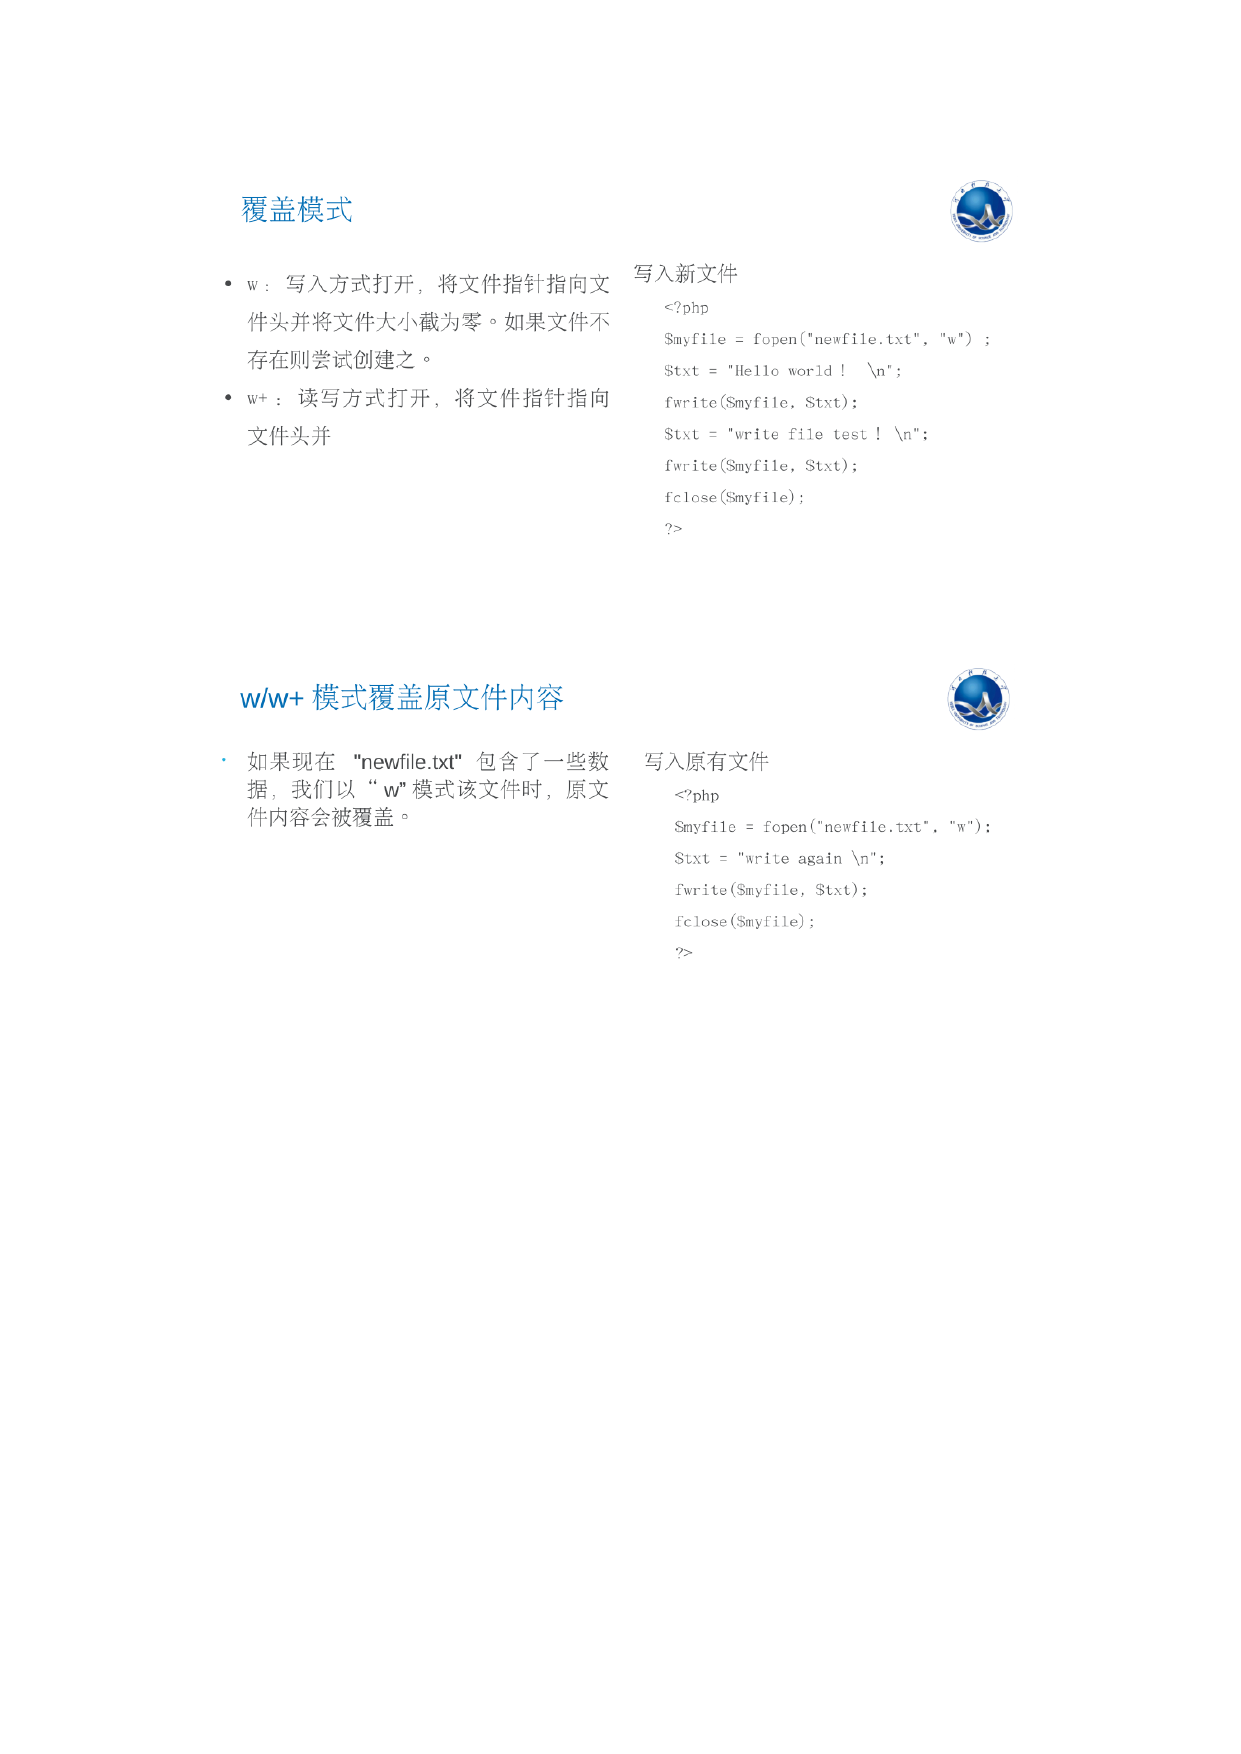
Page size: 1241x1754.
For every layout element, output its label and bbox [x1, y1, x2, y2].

picture [187, 657, 1028, 1130]
picture [187, 168, 1030, 643]
